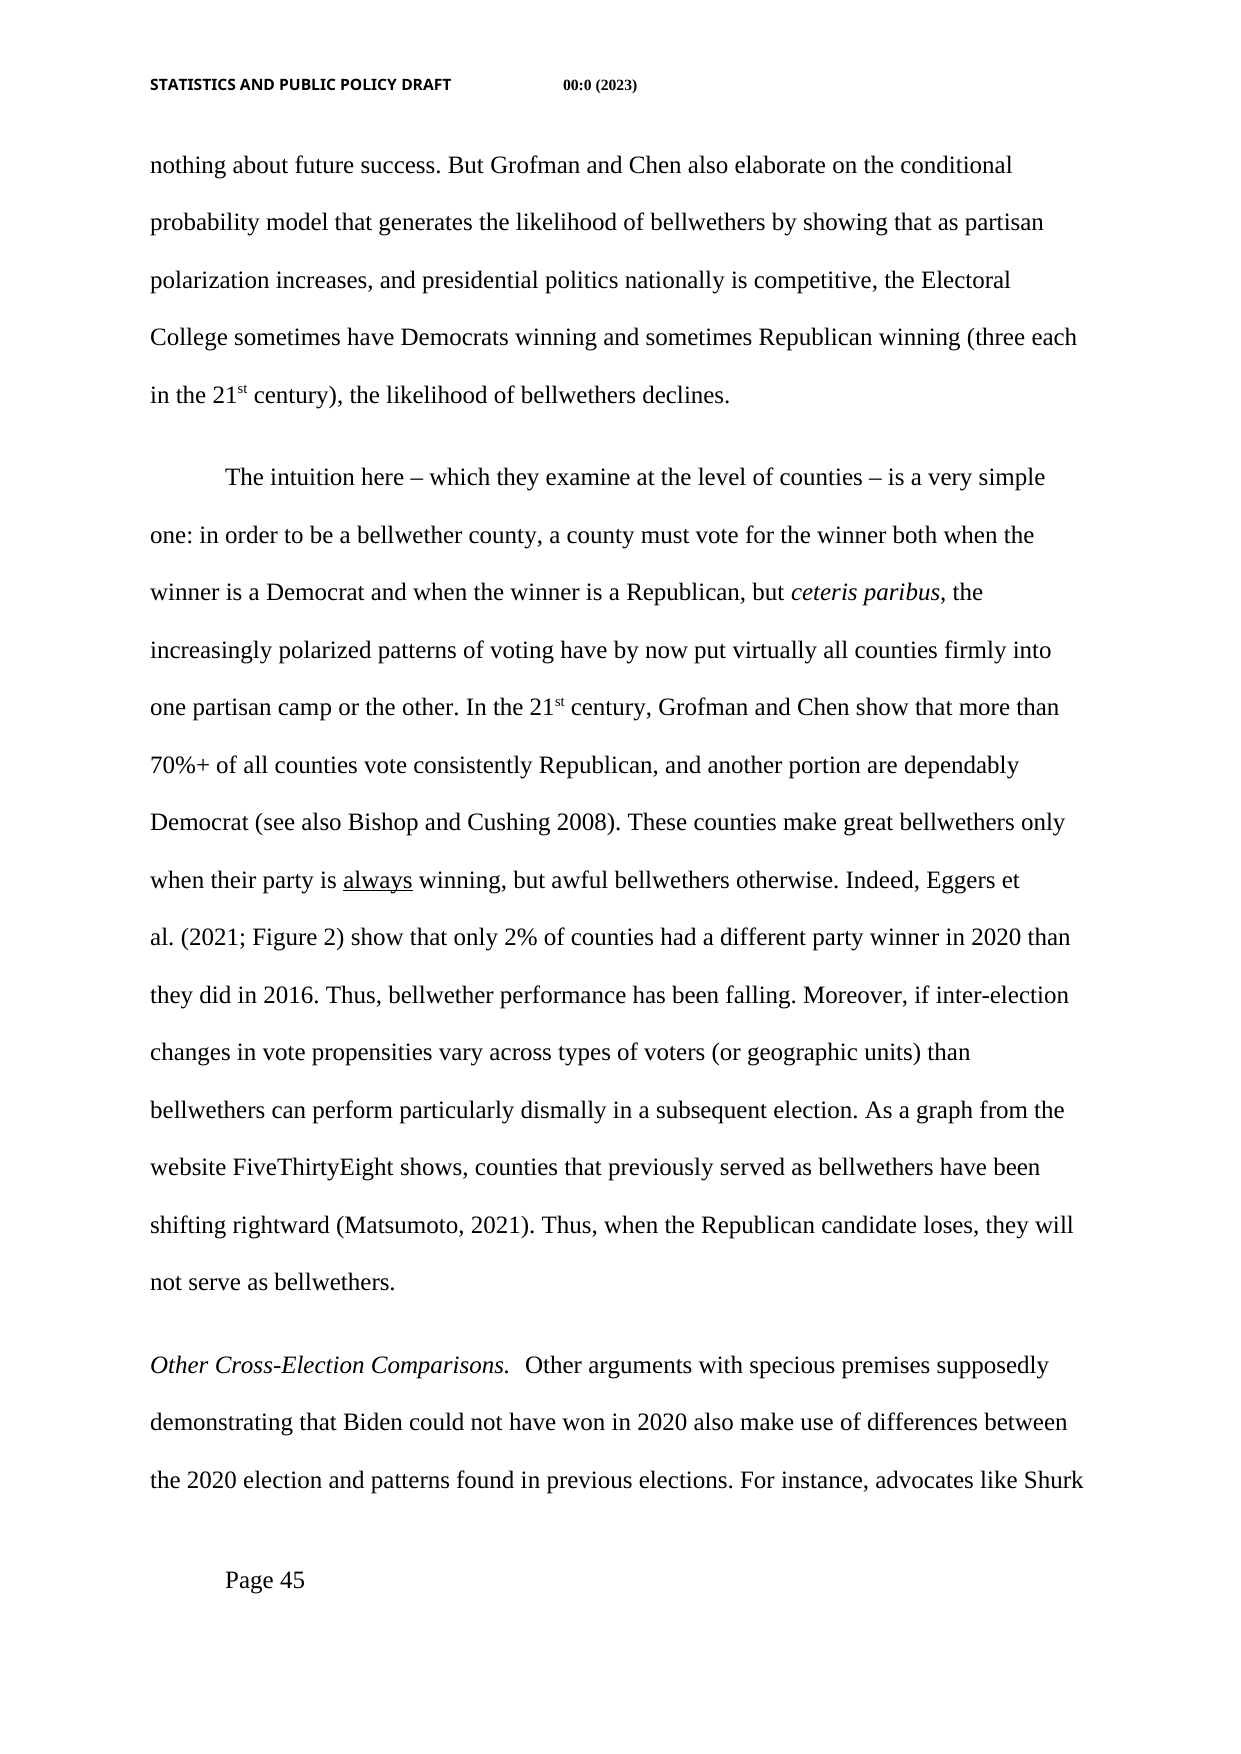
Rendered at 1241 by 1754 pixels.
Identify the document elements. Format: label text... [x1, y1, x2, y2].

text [150, 1350, 1090, 1494]
text The intuition here – which they examine at the level of counties – is a very simple one: in order to be a bellwether county, a county must vote for the winner both when the winner is a Democrat and when the winner is a Republican, but ceteris paribus, the increasingly polarized patterns of voting have by now put virtually all counties firmly into one partisan camp or the other. In the 21st century, Grofman and Chen show that more than 70%+ of all counties vote consistently Republican, and another portion are dependably Democrat (see also Bishop and Cushing 2008). These counties make great bellwethers only when their party is always winning, but awful bellwethers otherwise. Indeed, Eggers et al. (2021; Figure 2) show that only 2% of counties had a different party winner in 2020 than they did in 2016. Thus, bellwether performance has been falling. Moreover, if inter-election changes in vote propensities vary across types of voters (or geographic units) than bellwethers can perform particularly dismally in a subsequent election. As a graph from the website FiveThirtyEight shows, counties that previously served as bellwethers have been shifting rightward (Matsumoto, 2021). Thus, when the Republican candidate loses, they will not serve as bellwethers. [150, 462, 1090, 1296]
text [150, 150, 1090, 409]
